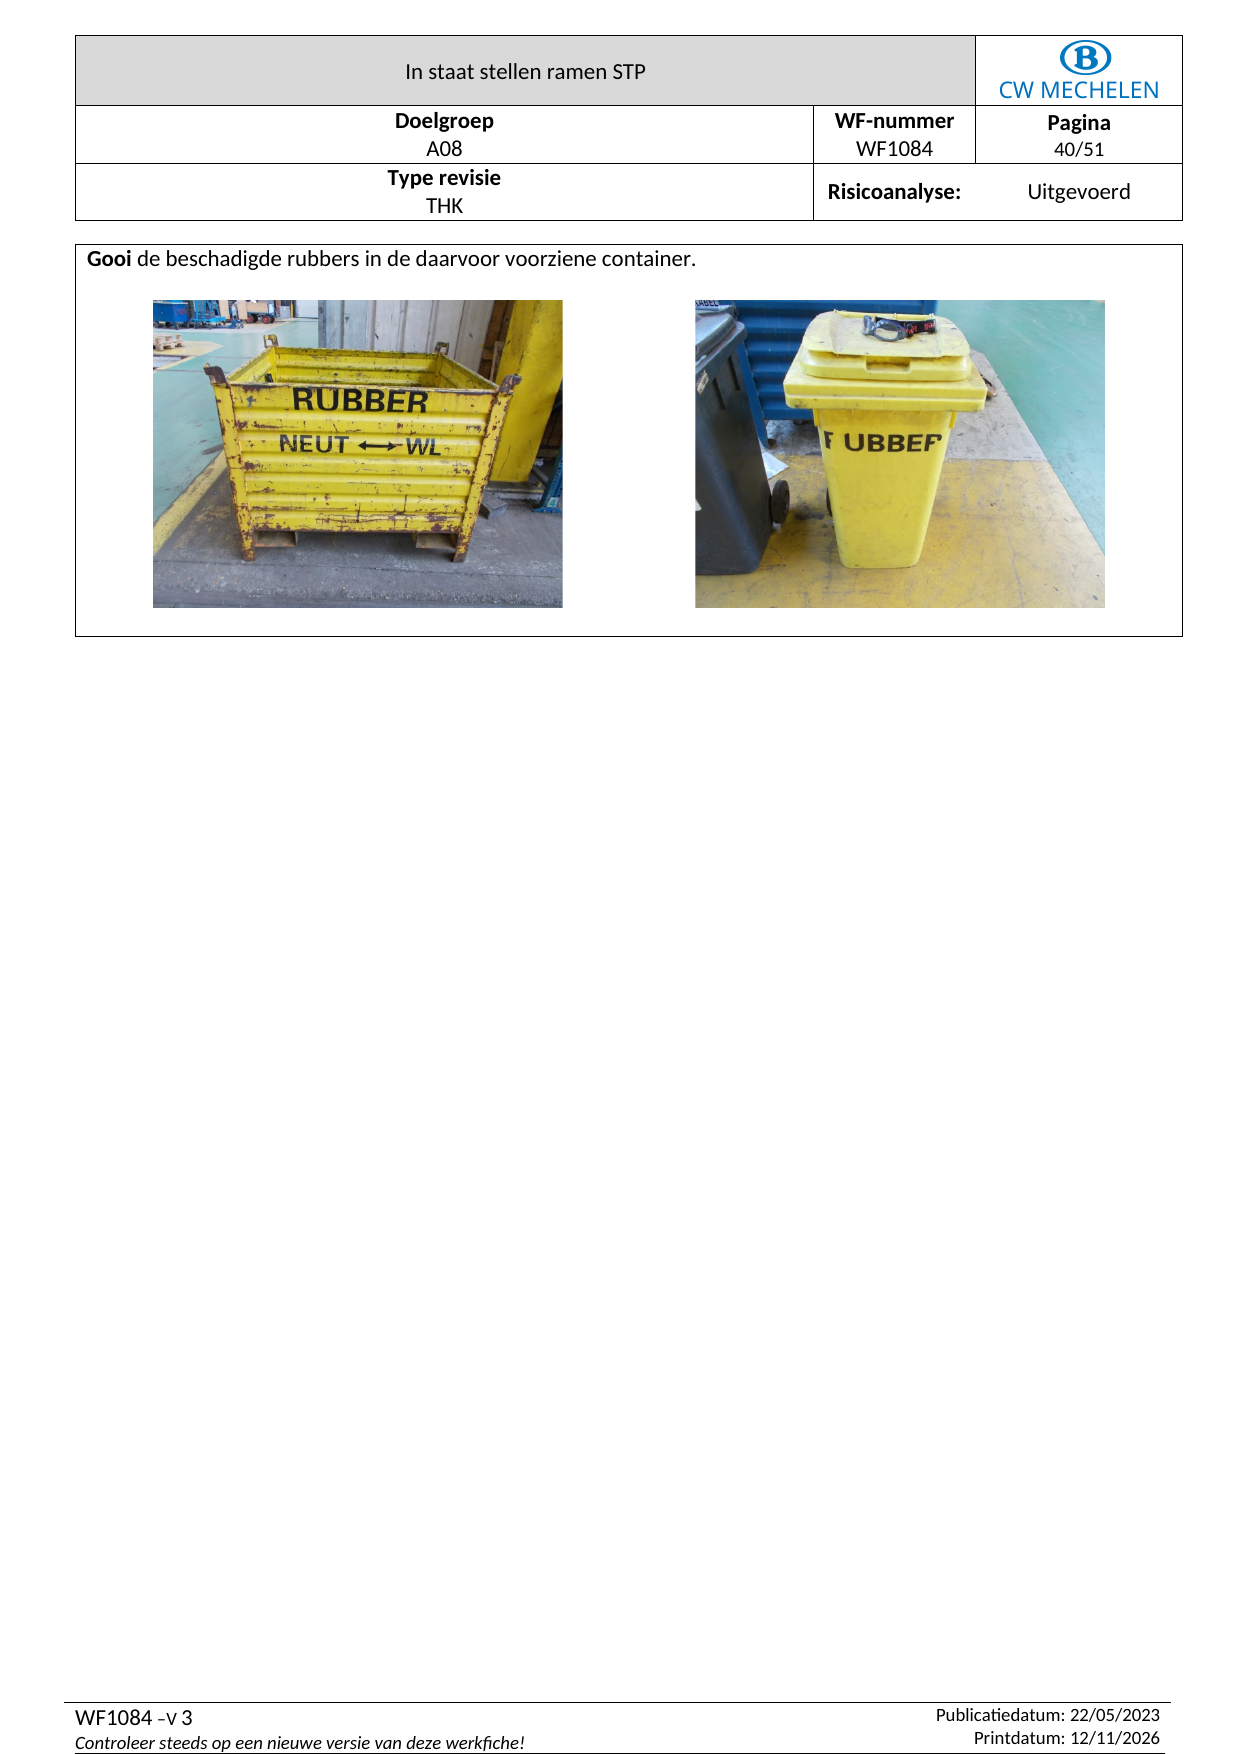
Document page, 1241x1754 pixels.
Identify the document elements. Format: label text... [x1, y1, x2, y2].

table_cell Gooi de beschadigde rubbers in de daarvoor voorziene container. [76, 245, 1182, 636]
picture [695, 300, 1105, 608]
picture [153, 300, 563, 608]
picture [1060, 40, 1112, 75]
